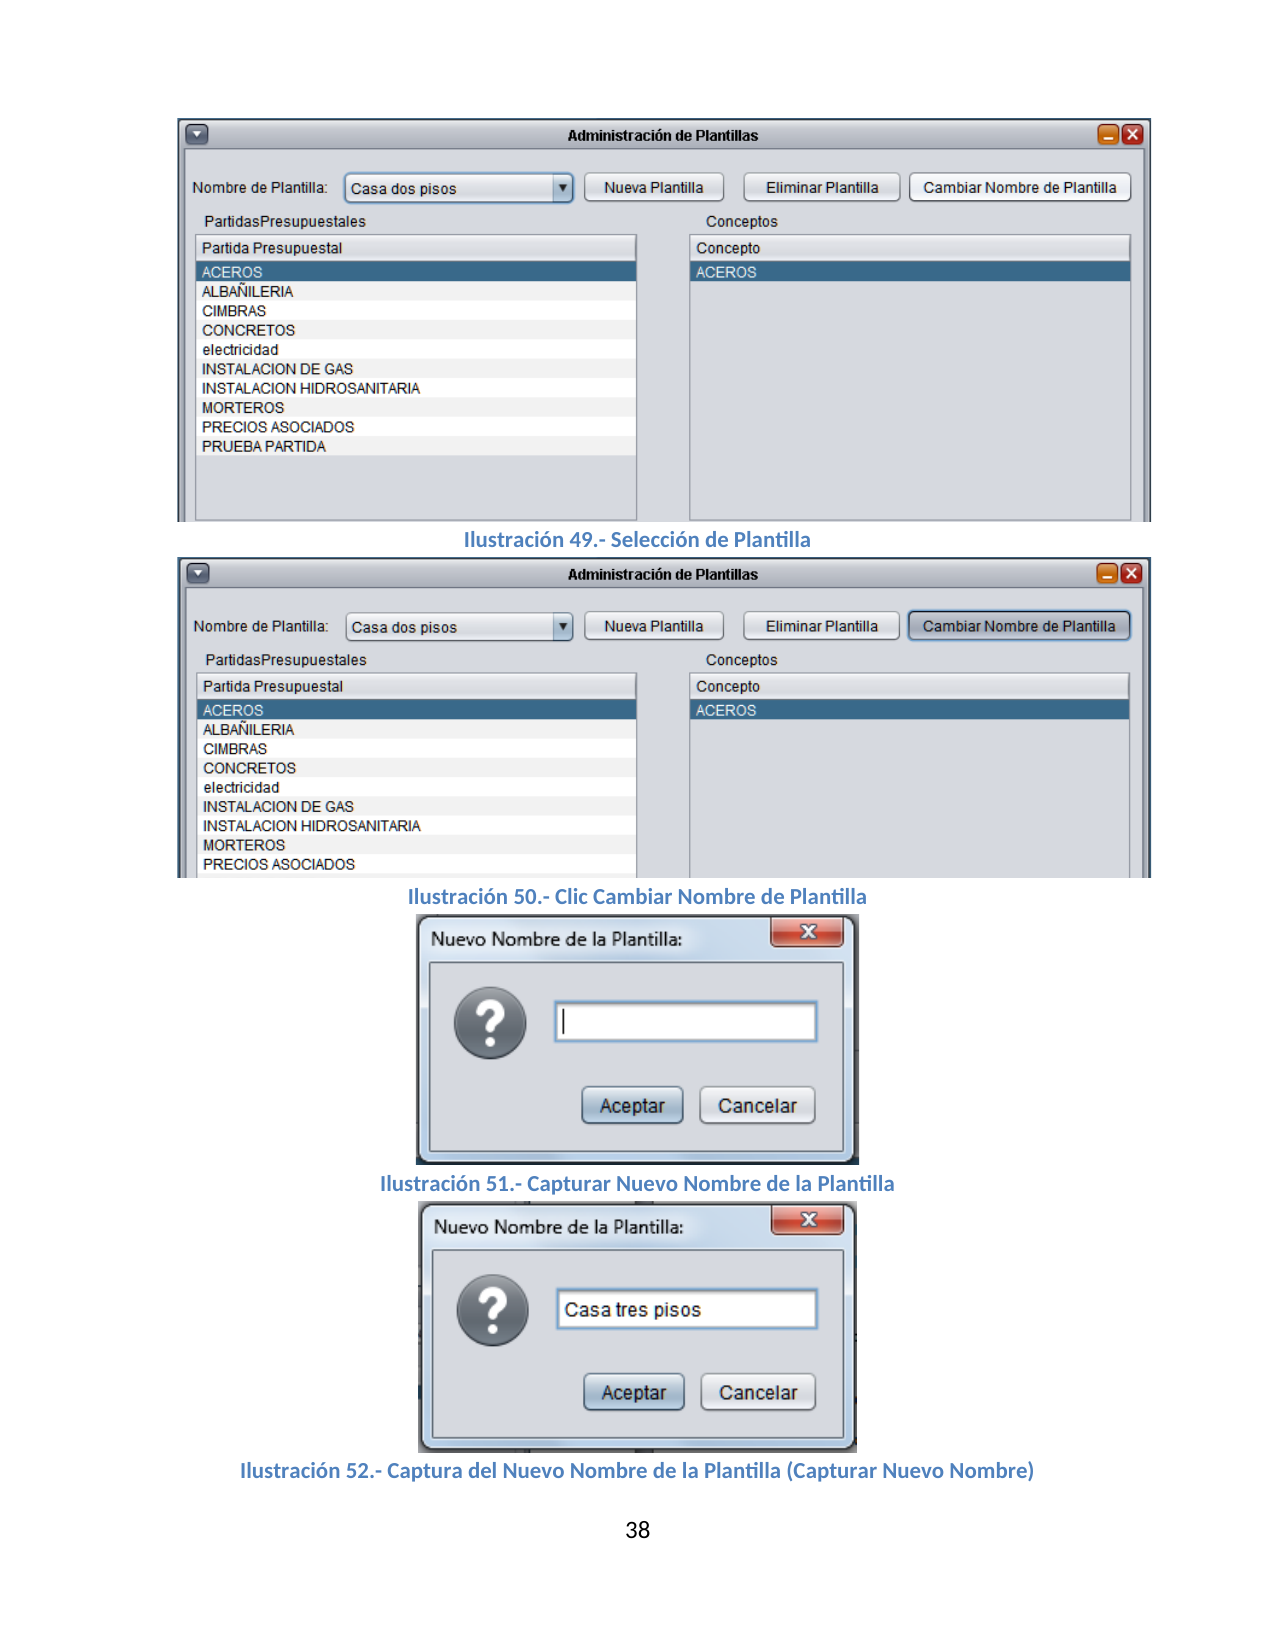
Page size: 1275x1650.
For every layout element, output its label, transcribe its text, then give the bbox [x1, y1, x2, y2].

picture [418, 1201, 857, 1453]
picture [177, 118, 1152, 522]
picture [415, 914, 860, 1165]
picture [177, 557, 1152, 878]
